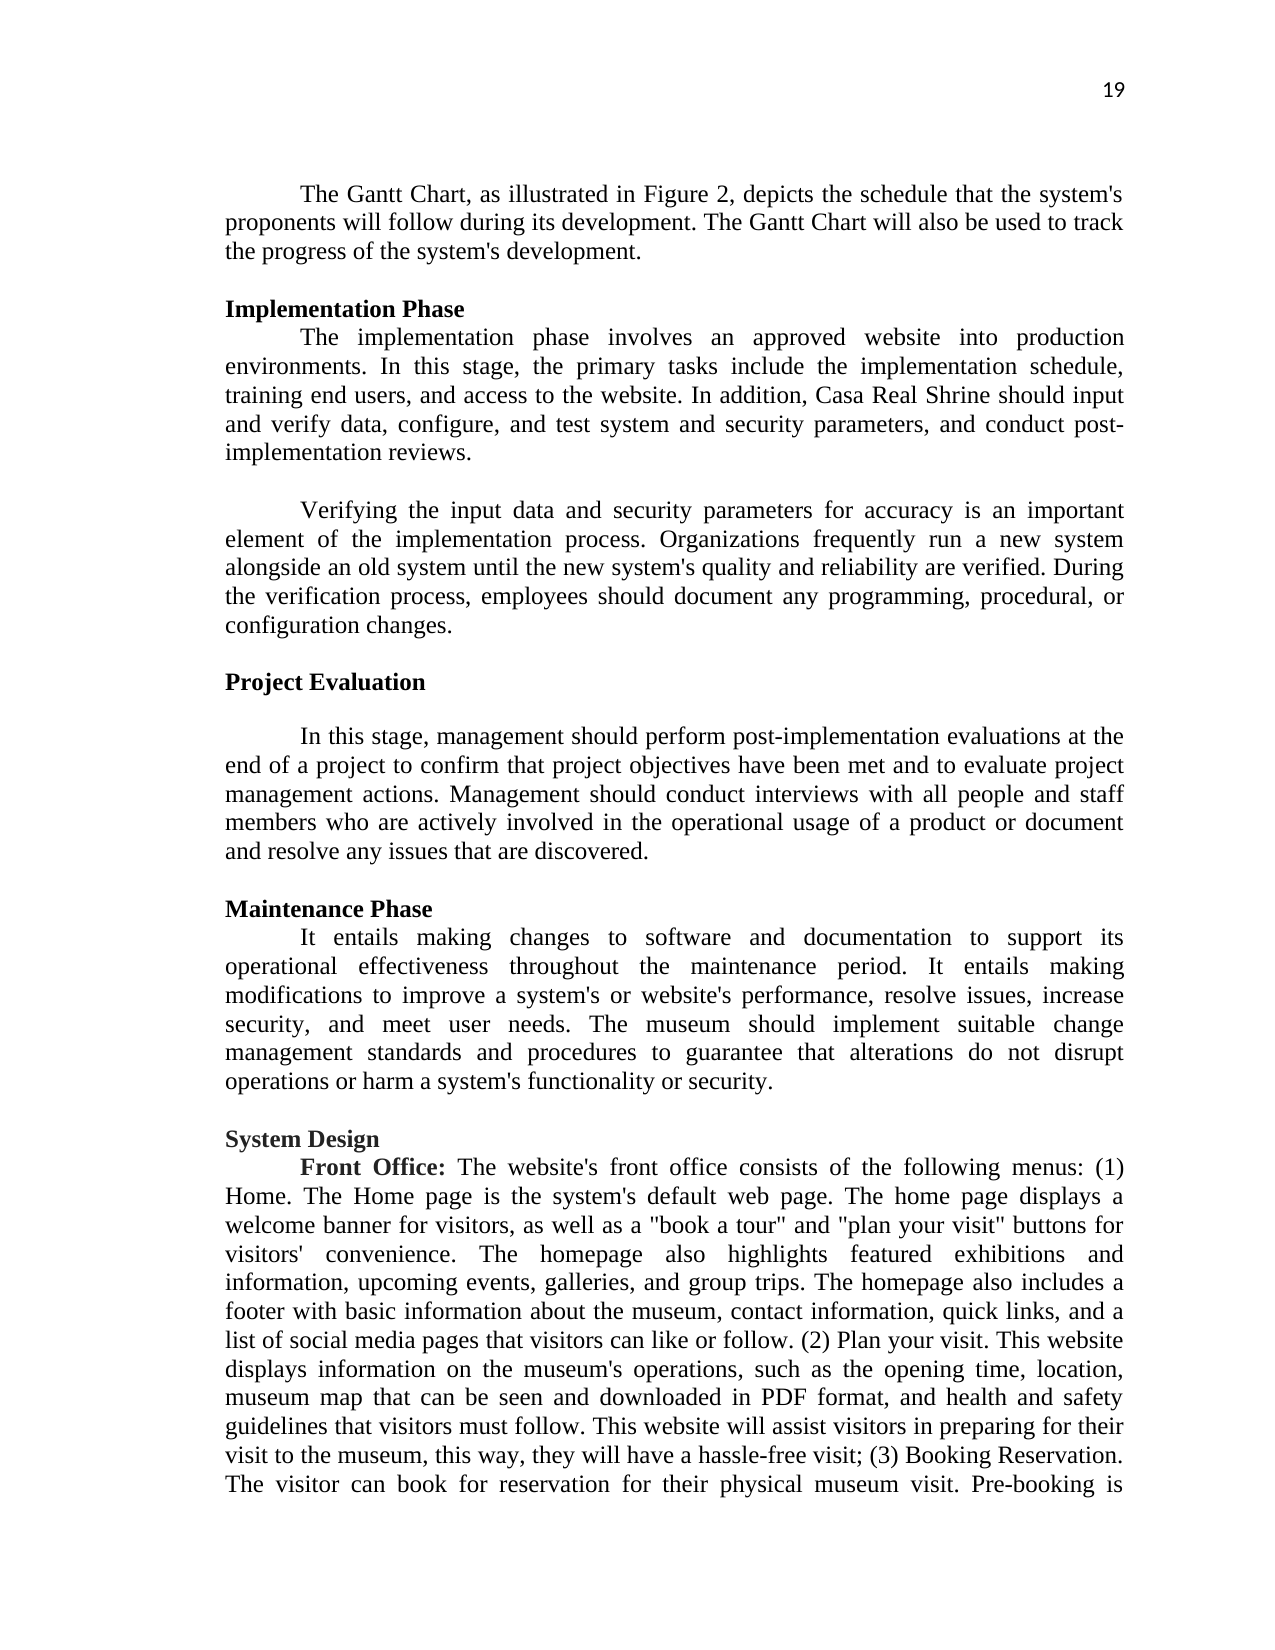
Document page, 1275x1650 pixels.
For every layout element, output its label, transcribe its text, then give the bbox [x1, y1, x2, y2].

text Verifying the input data and security parameters for accuracy is an important element of the implementation process. Organizations frequently run a new system alongside an old system until the new system's quality and reliability are verified. During the verification process, employees should document any programming, procedural, or configuration changes. [225, 495, 1125, 639]
text System Design [225, 1124, 1125, 1152]
text Implementation Phase [225, 294, 1125, 322]
text Maintenance Phase [225, 894, 1125, 922]
text The Gantt Chart, as illustrated in Figure 2, depicts the schedule that the system's proponents will follow during its development. The Gantt Chart will also be used to track the progress of the system's development. [225, 179, 1125, 265]
text Project Evaluation [225, 667, 1125, 696]
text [225, 1152, 1125, 1497]
text It entails making changes to software and documentation to support its operational effectiveness throughout the maintenance period. It entails making modifications to improve a system's or website's performance, resolve issues, increase security, and meet user needs. The museum should implement suitable change management standards and procedures to guarantee that alterations do not disrupt operations or harm a system's functionality or security. [225, 922, 1125, 1095]
text In this stage, management should perform post-implementation evaluations at the end of a project to confirm that project objectives have been met and to evaluate project management actions. Management should conduct interviews with all people and staff members who are actively involved in the operational usage of a product or document and resolve any issues that are discovered. [225, 721, 1125, 865]
text The implementation phase involves an approved website into production environments. In this stage, the primary tasks include the implementation schedule, training end users, and access to the website. In addition, Casa Real Shrine should input and verify data, configure, and test system and security parameters, and conduct post-implementation reviews. [225, 322, 1125, 466]
